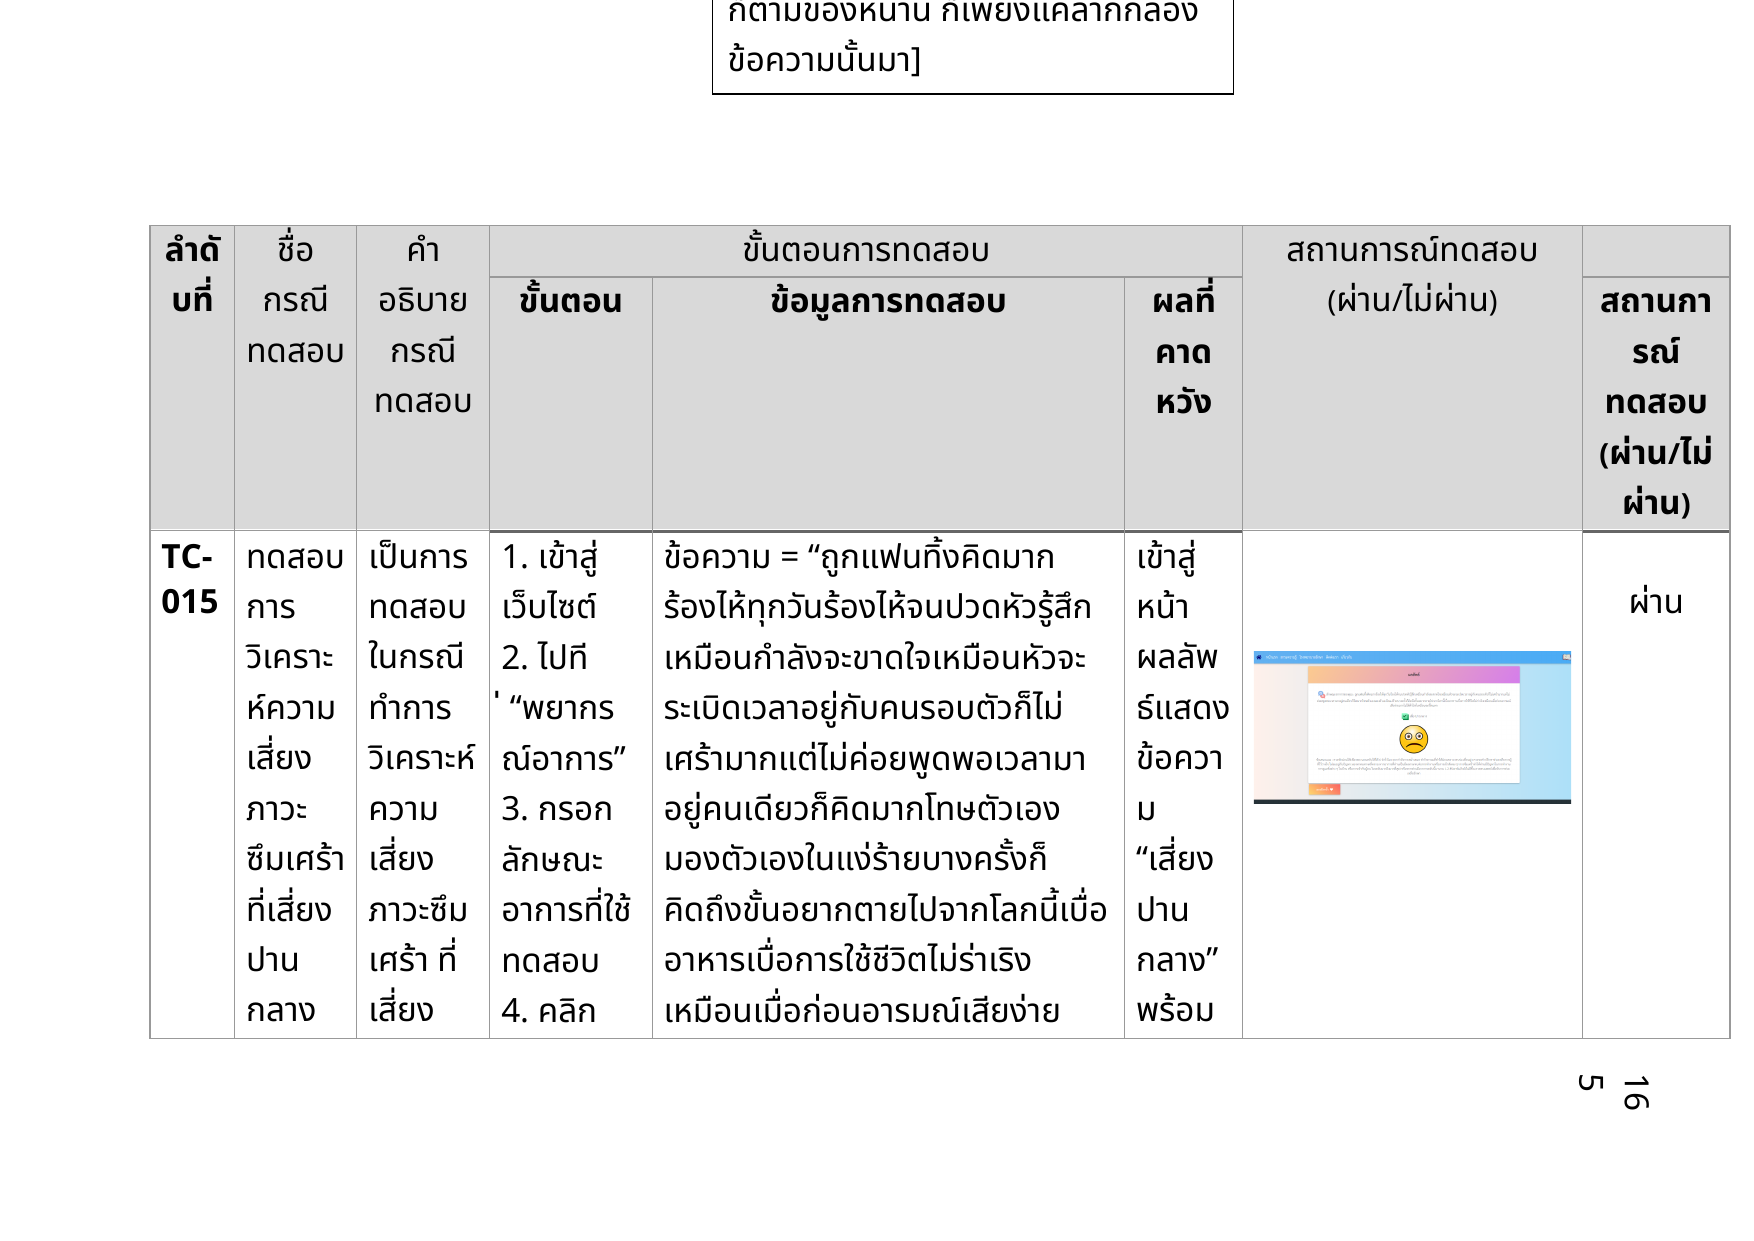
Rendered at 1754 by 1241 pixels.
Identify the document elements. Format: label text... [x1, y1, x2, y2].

table_cell ผลที่คาดหวัง [1125, 278, 1242, 529]
table_header คำอธิบายกรณีทดสอบ [357, 226, 489, 529]
picture [1253, 651, 1572, 804]
table_header สถานการณ์ทดสอบ (ผ่าน/ไม่ผ่าน) [1243, 226, 1582, 529]
table_cell 1. เข้าสู่เว็บไซต์ 2. ไปที่ “พยากรณ์อาการ” 3. กรอกลักษณะอาการที่ใช้ทดสอบ 4. คลิก “พยากรณ์” [490, 533, 652, 1038]
table_cell สถานการณ์ทดสอบ (ผ่าน/ไม่ผ่าน) [1583, 278, 1729, 529]
table_header ลำดับที่ [151, 226, 234, 529]
table_cell ขั้นตอน [490, 278, 652, 529]
table_header [1583, 226, 1729, 276]
table_header ขั้นตอนการทดสอบ [490, 226, 1242, 276]
table_cell เข้าสู่หน้าผลลัพธ์แสดงข้อความ “เสี่ยงปานกลาง” พร้อมข้อ เสนอแนะ [1125, 533, 1242, 1038]
table_cell ข้อความ = “ถูกแฟนทิ้งคิดมากร้องไห้ทุกวันร้องไห้จนปวดหัวรู้สึกเหมือนกำลังจะขาดใจเหมือนหัวจะระเบิดเวลาอยู่กับคนรอบตัวก็ไม่เศร้ามากแต่ไม่ค่อยพูดพอเวลามาอยู่คนเดียวก็คิดมากโทษตัวเองมองตัวเองในแง่ร้ายบางครั้งก็คิดถึงขั้นอยากตายไปจากโลกนี้เบื่ออาหารเบื่อการใช้ชีวิตไม่ร่าเริงเหมือนเมื่อก่อนอารมณ์เสียง่ายมากไม่ได้ดั่งใจก็เหมือนจะปี๊ดแตก” [653, 533, 1124, 1038]
table_cell ผ่าน [1583, 533, 1729, 1038]
table_cell ข้อมูลการทดสอบ [653, 278, 1124, 529]
table_cell เป็นการทดสอบในกรณี ทำการวิเคราะห์ความเสี่ยงภาวะซึมเศร้า ที่เสี่ยงปานกลาง [357, 531, 489, 1038]
table_cell [1243, 531, 1582, 1038]
table_cell ทดสอบการวิเคราะห์ความเสี่ยงภาวะซึมเศร้าที่เสี่ยงปานกลาง [235, 531, 356, 1038]
table_cell TC-015 [151, 531, 234, 1038]
table_header ชื่อกรณีทดสอบ [235, 226, 356, 529]
